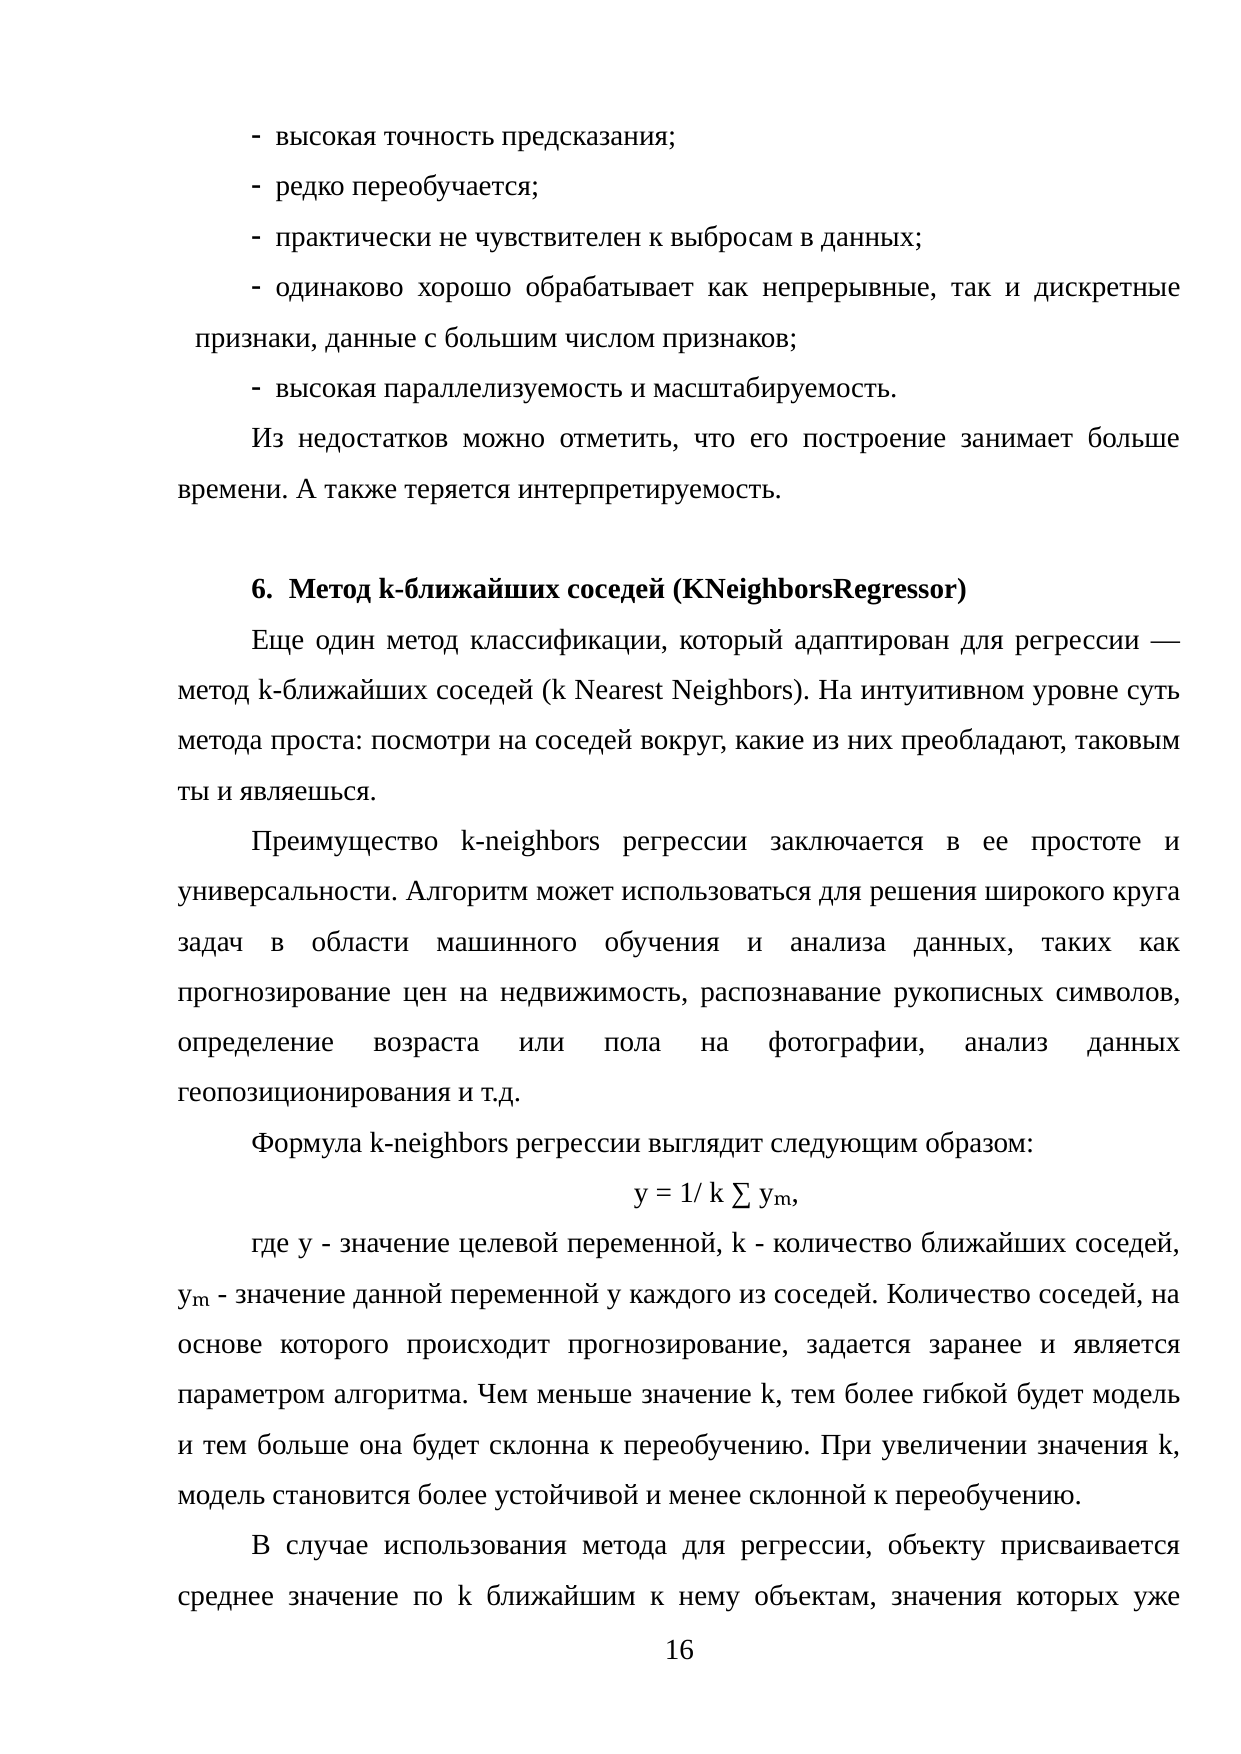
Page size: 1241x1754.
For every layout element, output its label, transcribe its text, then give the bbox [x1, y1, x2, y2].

text Из недостатков можно отметить, что его построение занимает больше времени. А также теряется интерпретируемость. [177, 421, 1181, 504]
list редко переобучается; [195, 168, 1181, 202]
list практически не чувствителен к выбросам в данных; [195, 219, 1181, 253]
text Преимущество k-neighbors регрессии заключается в ее простоте и универсальности. Алгоритм может использоваться для решения широкого круга задач в области машинного обучения и анализа данных, таких как прогнозирование цен на недвижимость, распознавание рукописных символов, определение возраста или пола на фотографии, анализ данных геопозиционирования и т.д. [177, 823, 1181, 1108]
text y = 1/ k ∑ yₘ, [177, 1175, 1181, 1209]
text где y - значение целевой переменной, k - количество ближайших соседей, yₘ - значение данной переменной у каждого из соседей. Количество соседей, на основе которого происходит прогнозирование, задается заранее и является параметром алгоритма. Чем меньше значение k, тем более гибкой будет модель и тем больше она будет склонна к переобучению. При увеличении значения k, модель становится более устойчивой и менее склонной к переобучению. [177, 1226, 1181, 1511]
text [177, 1527, 1181, 1611]
list Метод k-ближайших соседей (KNeighborsRegressor) [251, 571, 1181, 605]
list высокая точность предсказания; [195, 118, 1181, 152]
list одинаково хорошо обрабатывает как непрерывные, так и дискретные признаки, данные с большим числом признаков; [195, 269, 1181, 353]
text Формула k-neighbors регрессии выглядит следующим образом: [177, 1125, 1181, 1158]
list высокая параллелизуемость и масштабируемость. [195, 370, 1181, 404]
text Еще один метод классификации, который адаптирован для регрессии — метод k-ближайших соседей (k Nearest Neighbors). На интуитивном уровне суть метода проста: посмотри на соседей вокруг, какие из них преобладают, таковым ты и являешься. [177, 622, 1181, 806]
